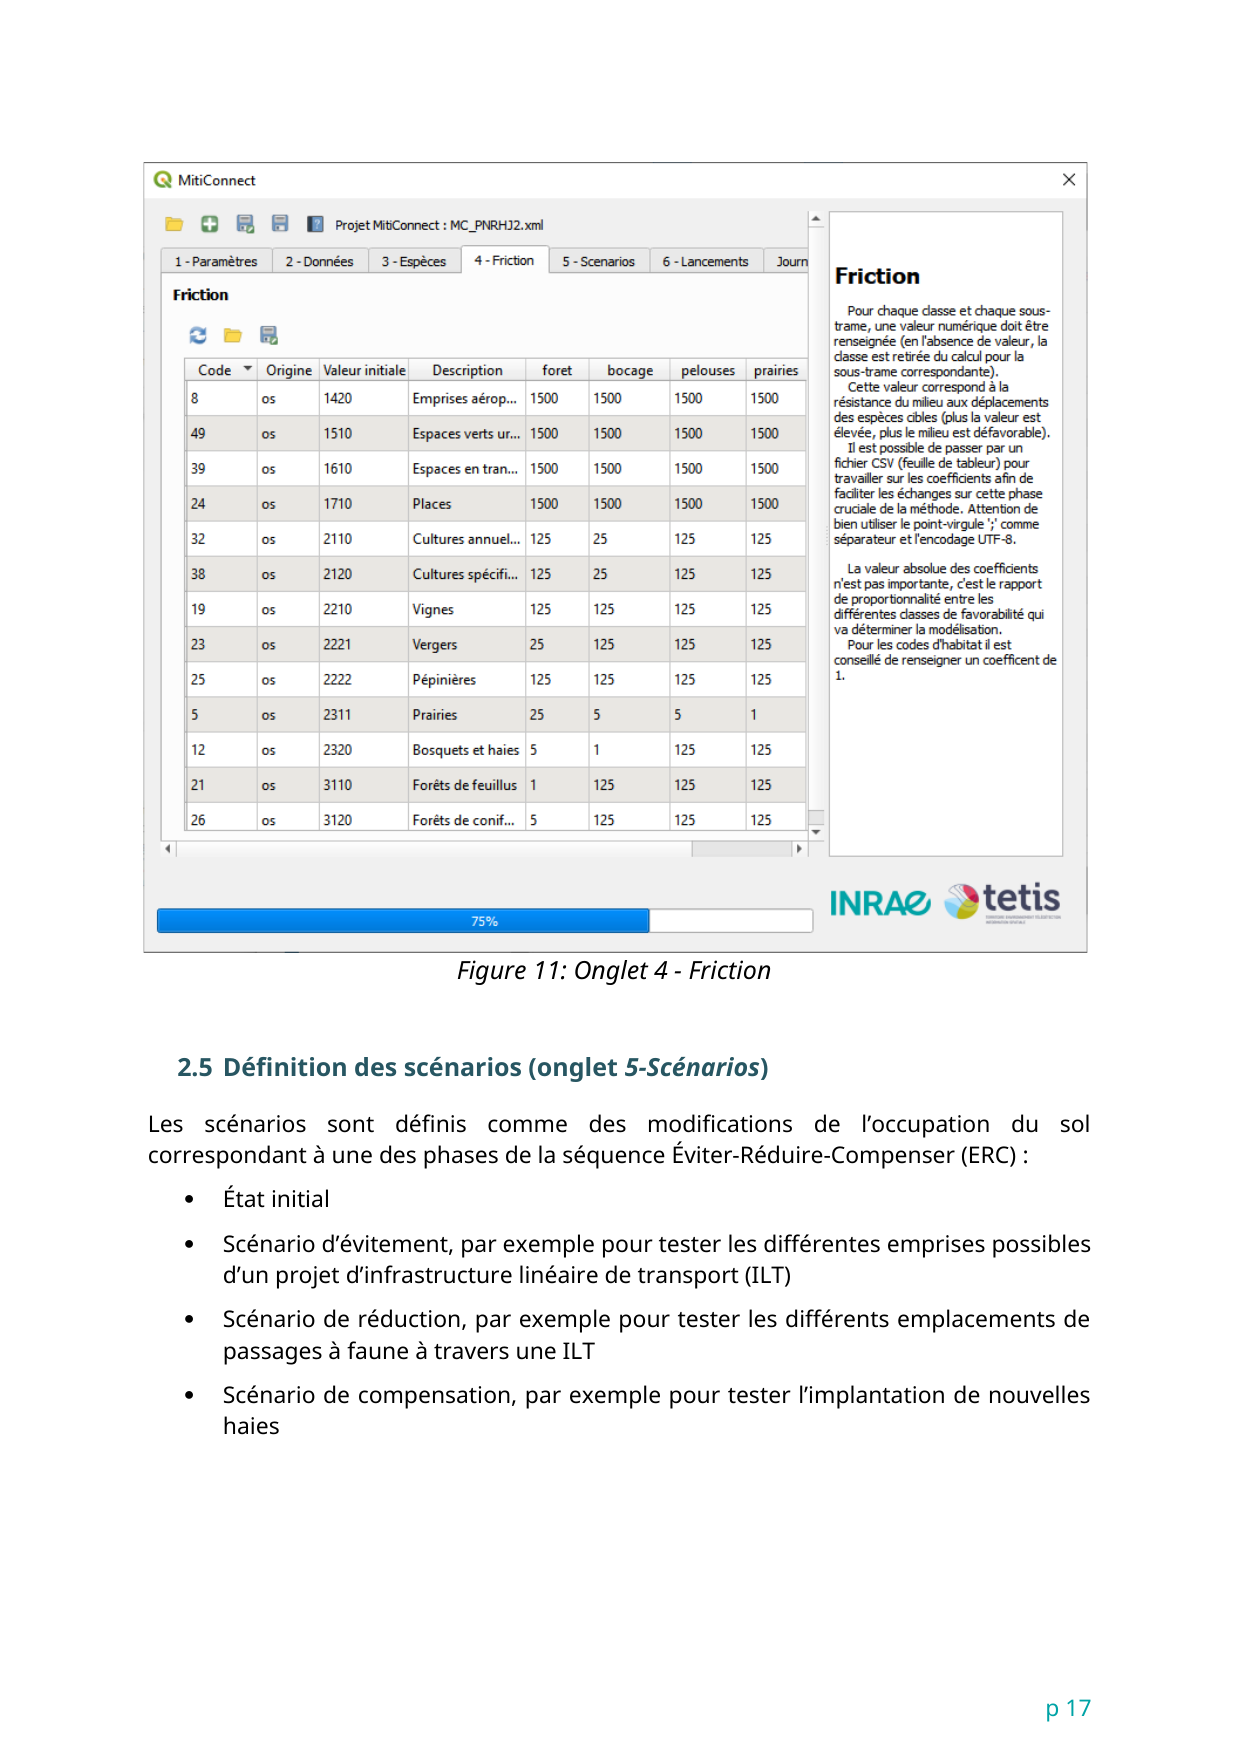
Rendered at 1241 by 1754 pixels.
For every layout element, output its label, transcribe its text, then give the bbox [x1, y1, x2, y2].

text Les scénarios sont définis comme des modifications de l’occupation du sol correspondant à une des phases de la séquence Éviter-Réduire-Compenser (ERC) : [148, 1108, 1091, 1170]
list Scénario d’évitement, par exemple pour tester les différentes emprises possibles d’un projet d’infrastructure linéaire de transport (ILT) [185, 1228, 1091, 1290]
list Scénario de réduction, par exemple pour tester les différents emplacements de passages à faune à travers une ILT [185, 1303, 1091, 1366]
list Scénario de compensation, par exemple pour tester l’implantation de nouvelles haies [185, 1379, 1091, 1441]
subtitle Définition des scénarios (onglet 5-Scénarios) [177, 1050, 1091, 1083]
list État initial [185, 1183, 1091, 1214]
picture [143, 162, 1088, 953]
